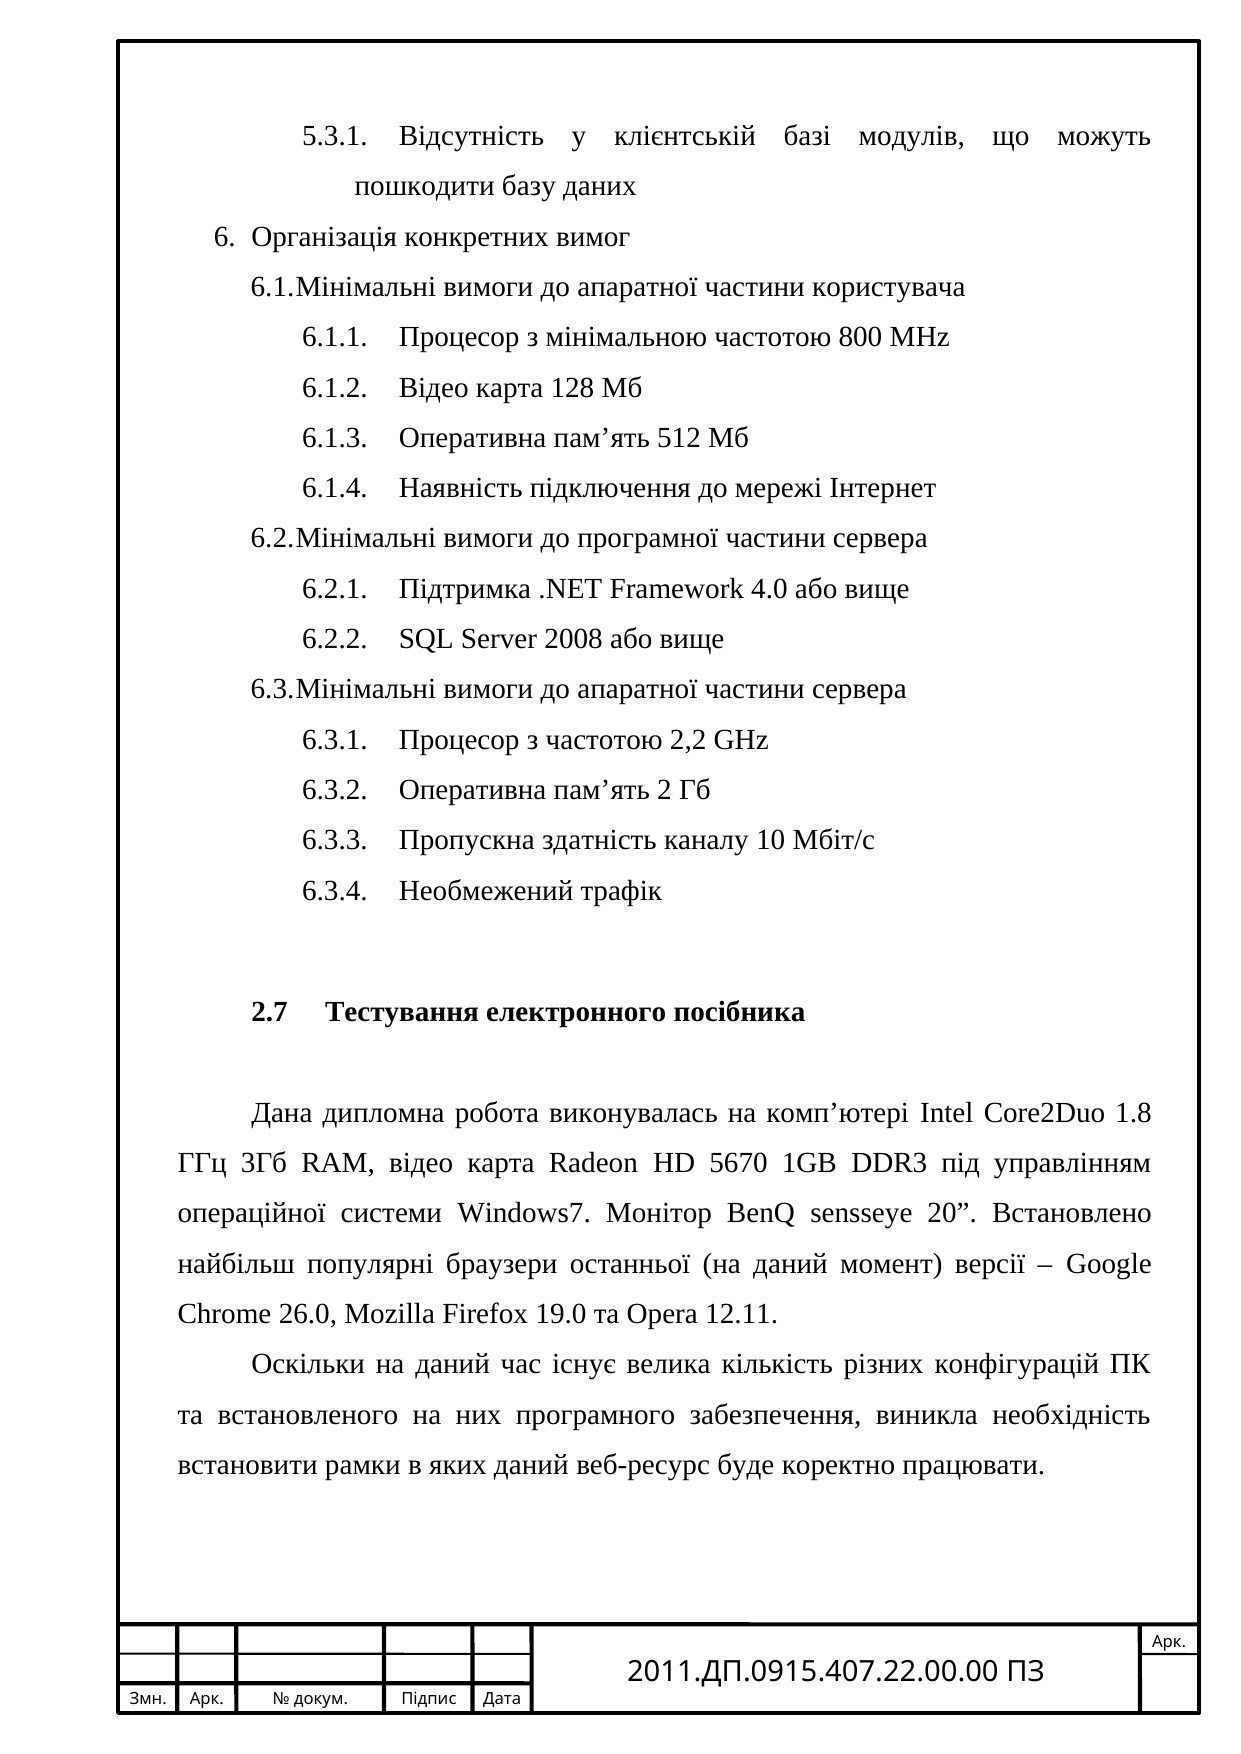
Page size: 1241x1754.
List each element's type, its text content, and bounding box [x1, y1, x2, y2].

list Оперативна пам’ять 512 Мб [302, 420, 1152, 453]
list Тестування електронного посібника [177, 994, 1152, 1028]
list Наявність підключення до мережі Інтернет [302, 470, 1152, 504]
list Підтримка .NET Framework 4.0 або вище [302, 571, 1152, 604]
text Оскільки на даний час існує велика кількість різних конфігурацій ПК та встановленого на них програмного забезпечення, виникла необхідність встановити рамки в яких даний веб-ресурс буде коректно працювати. [177, 1346, 1152, 1481]
list Процесор з мінімальною частотою 800 MHz [302, 319, 1152, 353]
list Процесор з частотою 2,2 GHz [302, 722, 1152, 755]
list Необмежений трафік [302, 873, 1152, 906]
list Мінімальні вимоги до апаратної частини користувача [250, 269, 1152, 303]
list Організація конкретних вимог [213, 219, 1152, 252]
list SQL Server 2008 або вище [302, 621, 1152, 655]
list Мінімальні вимоги до апаратної частини сервера [250, 672, 1152, 705]
text Дана дипломна робота виконувалась на комп’ютері Intel Core2Duo 1.8 ГГц 3Гб RAM, відео карта Radeon HD 5670 1GB DDR3 під управлінням операційної системи Windows7. Монітор BenQ sensseye 20”. Встановлено найбільш популярні браузери останньої (на даний момент) версії – Google Chrome 26.0, Mozilla Firefox 19.0 та Opera 12.11. [177, 1095, 1152, 1330]
list Відсутність у клієнтській базі модулів, що можуть пошкодити базу даних [302, 118, 1152, 202]
list Пропускна здатність каналу 10 Мбіт/c [302, 822, 1152, 856]
list Відео карта 128 Мб [302, 370, 1152, 403]
list Мінімальні вимоги до програмної частини сервера [250, 521, 1152, 554]
list Оперативна пам’ять 2 Гб [302, 772, 1152, 806]
